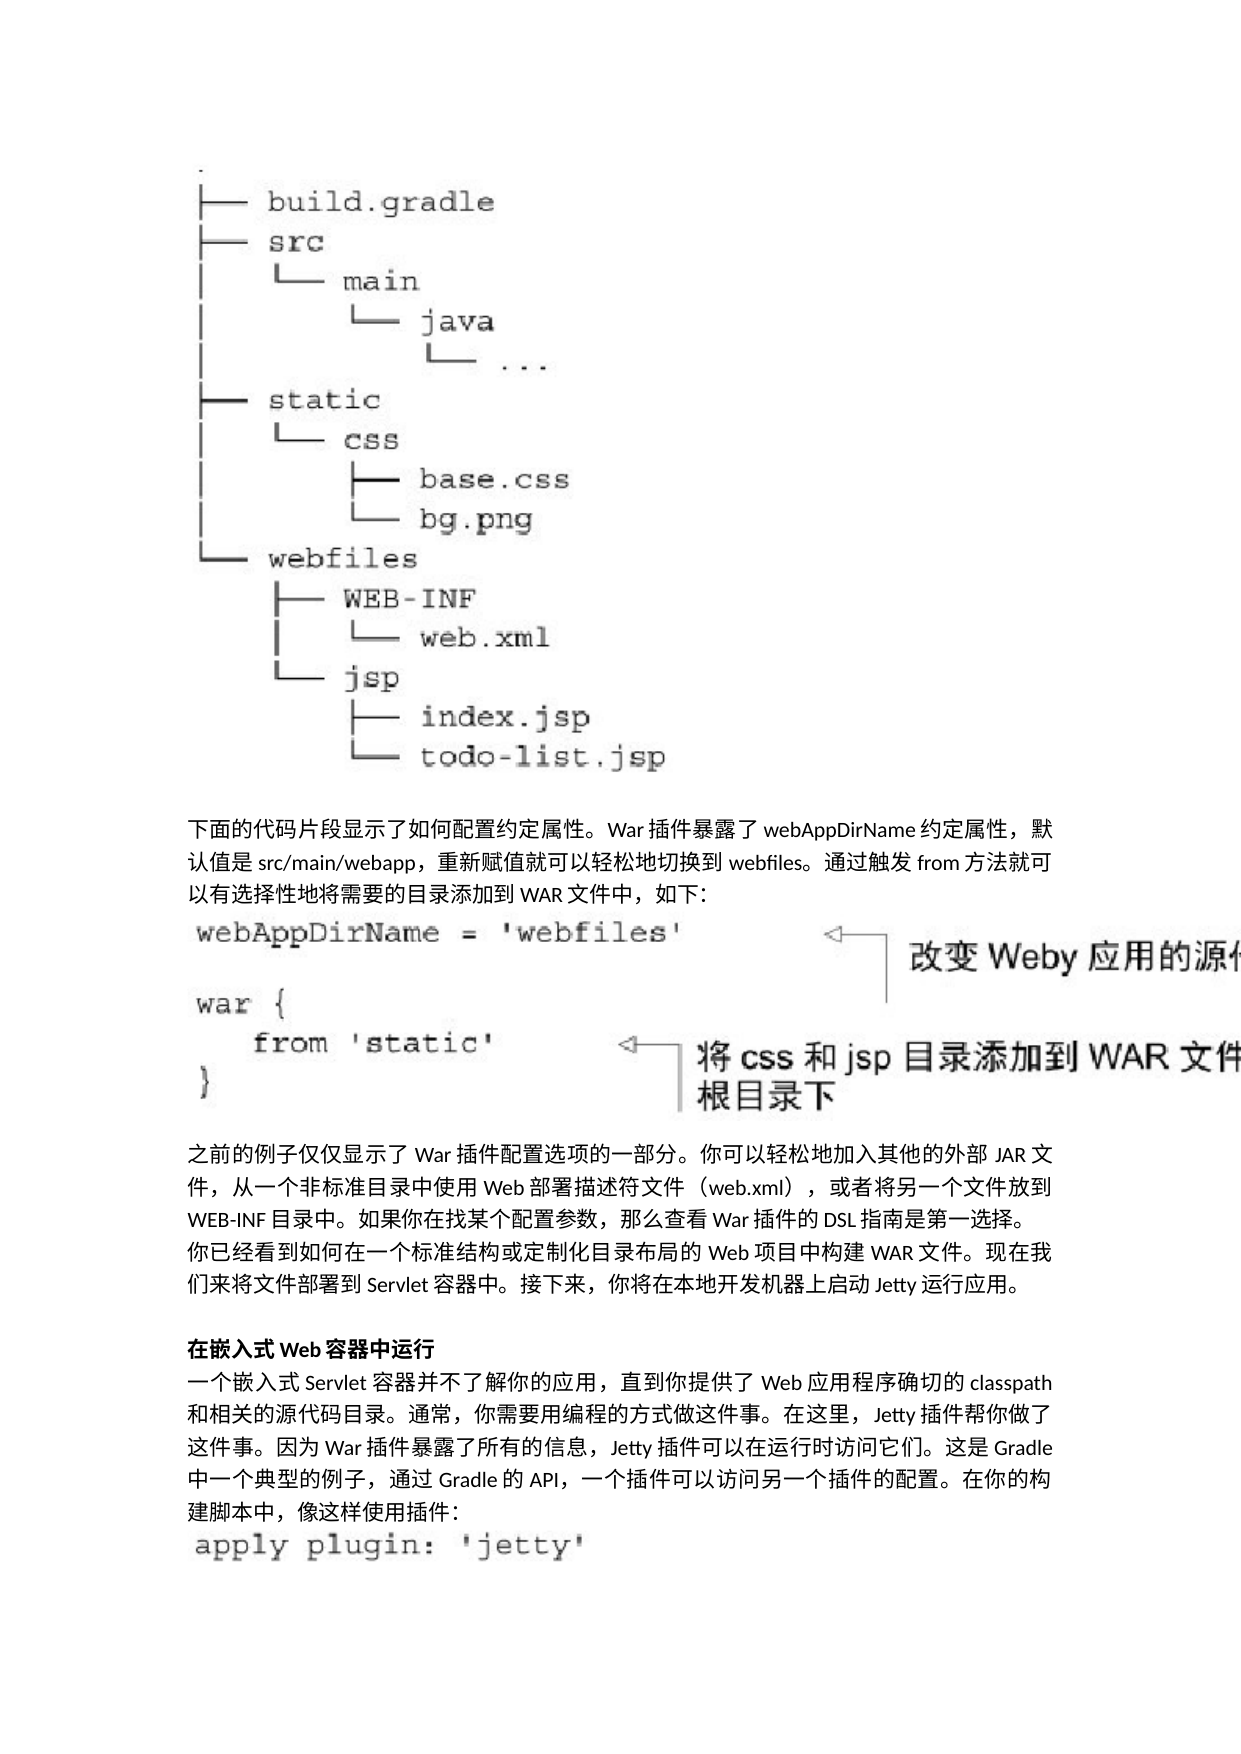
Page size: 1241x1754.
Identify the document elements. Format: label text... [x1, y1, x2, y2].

picture [187, 162, 674, 783]
picture [187, 1527, 596, 1571]
text 下面的代码片段显示了如何配置约定属性。War插件暴露了webAppDirName约定属性，默认值是src/main/webapp，重新赋值就可以轻松地切换到webfiles。通过触发from方法就可以有选择性地将需要的目录添加到WAR文件中，如下： [187, 812, 1053, 909]
text 一个嵌入式Servlet容器并不了解你的应用，直到你提供了Web应用程序确切的classpath和相关的源代码目录。通常，你需要用编程的方式做这件事。在这里，Jetty插件帮你做了这件事。因为War插件暴露了所有的信息，Jetty插件可以在运行时访问它们。这是Gradle中一个典型的例子，通过Gradle的API，一个插件可以访问另一个插件的配置。在你的构建脚本中，像这样使用插件： [187, 1364, 1053, 1527]
text 之前的例子仅仅显示了War插件配置选项的一部分。你可以轻松地加入其他的外部JAR文件，从一个非标准目录中使用Web部署描述符文件（web.xml），或者将另一个文件放到WEB-INF目录中。如果你在找某个配置参数，那么查看War插件的DSL指南是第一选择。 [187, 1137, 1053, 1234]
text 在嵌入式Web容器中运行 [187, 1332, 1053, 1364]
picture [187, 909, 1241, 1121]
text 你已经看到如何在一个标准结构或定制化目录布局的Web项目中构建WAR文件。现在我们来将文件部署到Servlet容器中。接下来，你将在本地开发机器上启动Jetty运行应用。 [187, 1234, 1053, 1299]
